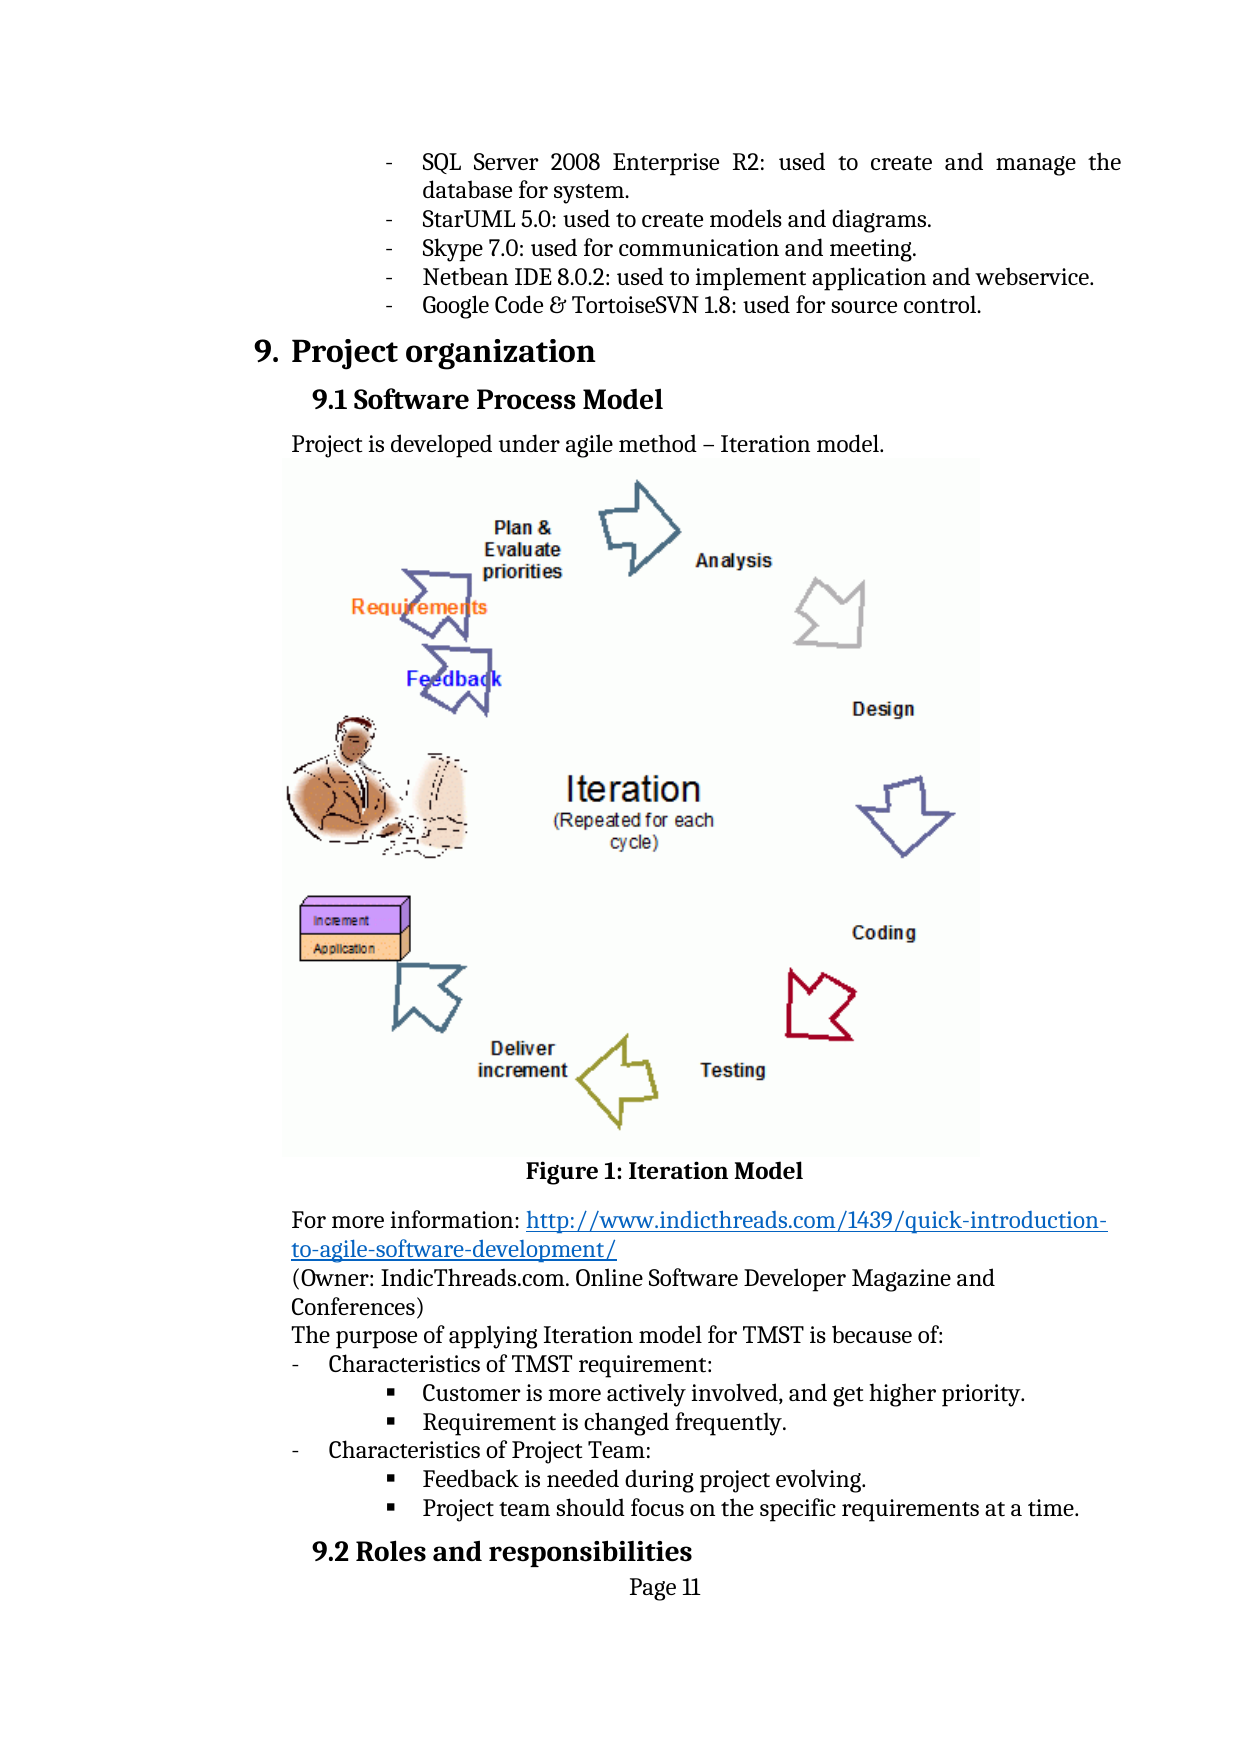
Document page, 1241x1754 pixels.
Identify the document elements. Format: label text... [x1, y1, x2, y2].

list Feedback is needed during project evolving. [385, 1465, 1122, 1494]
list Project team should focus on the specific requirements at a time. [385, 1494, 1122, 1523]
list Characteristics of Project Team: [291, 1436, 1122, 1465]
list Skype 7.0: used for communication and meeting. [385, 234, 1122, 263]
list Customer is more actively involved, and get higher priority. [385, 1379, 1122, 1408]
list SQL Server 2008 Enterprise R2: used to create and manage the database for system. [385, 148, 1122, 205]
list Requirement is changed frequently. [385, 1408, 1122, 1436]
text (Owner: IndicThreads.com. Online Software Developer Magazine and Conferences) [291, 1264, 1122, 1321]
subtitle Project organization [254, 333, 1122, 371]
picture [281, 458, 981, 1157]
subtitle 9.1 Software Process Model [312, 383, 1122, 417]
text Project is developed under agile method – Iteration model. [291, 429, 1122, 458]
list Characteristics of TMST requirement: [291, 1350, 1122, 1379]
list Google Code & TortoiseSVN 1.8: used for source control. [385, 291, 1122, 320]
subtitle 9.2 Roles and responsibilities [312, 1535, 1122, 1569]
list StarUML 5.0: used to create models and diagrams. [385, 205, 1122, 234]
text For more information: http://www.indicthreads.com/1439/quick-introduction-to-agile-software-development/ [291, 1206, 1122, 1264]
text The purpose of applying Iteration model for TMST is because of: [291, 1321, 1122, 1350]
list Netbean IDE 8.0.2: used to implement application and webservice. [385, 263, 1122, 291]
text Figure 1: Iteration Model [207, 1157, 1122, 1186]
